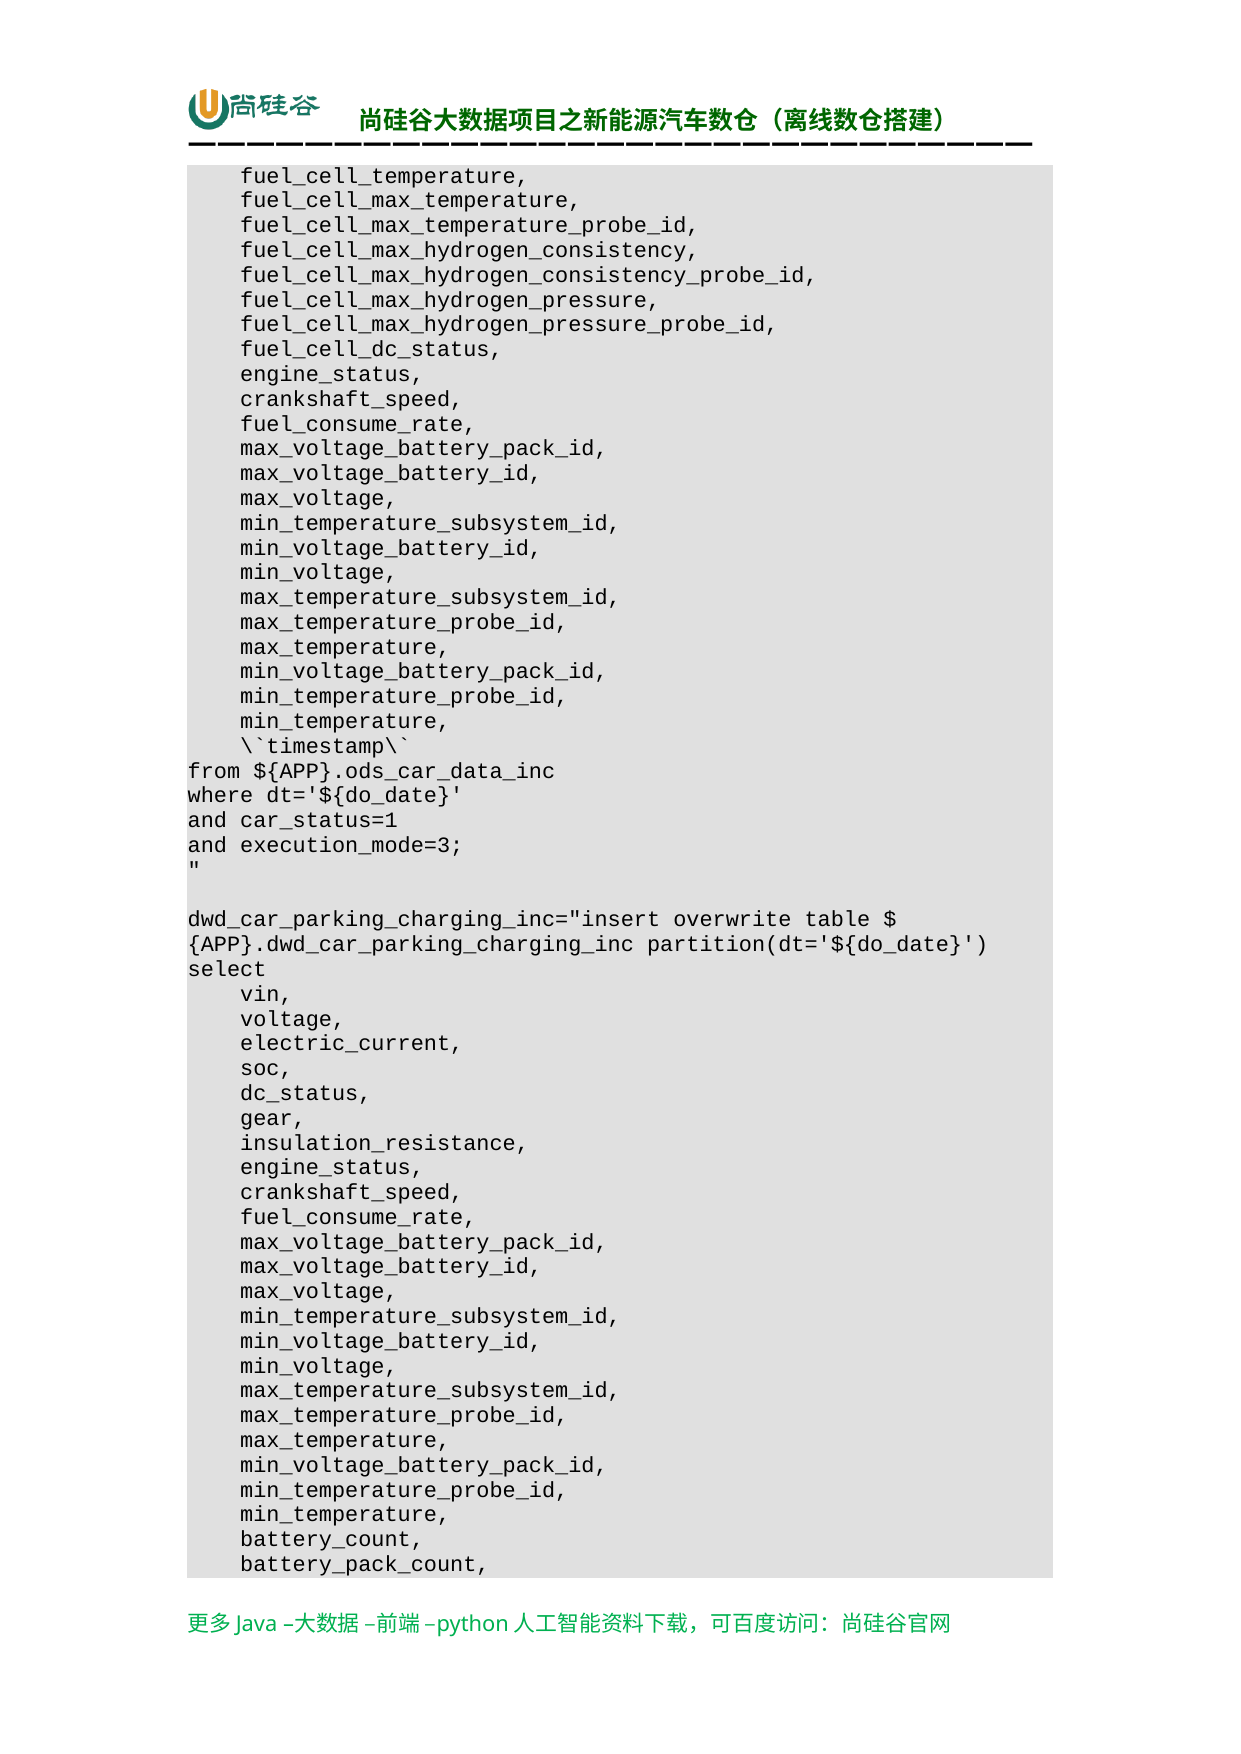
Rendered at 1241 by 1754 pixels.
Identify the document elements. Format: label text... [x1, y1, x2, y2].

text max_temperature_subsystem_id, [187, 586, 1053, 611]
text min_temperature_subsystem_id, [187, 512, 1053, 537]
text soc, [187, 1057, 1053, 1082]
text fuel_cell_max_hydrogen_consistency_probe_id, [187, 264, 1053, 289]
text min_voltage, [187, 1355, 1053, 1379]
text min_voltage_battery_id, [187, 1330, 1053, 1355]
text fuel_consume_rate, [187, 413, 1053, 437]
text engine_status, [187, 1156, 1053, 1181]
text min_temperature, [187, 1503, 1053, 1528]
text min_temperature_subsystem_id, [187, 1305, 1053, 1330]
text fuel_cell_max_temperature, [187, 189, 1053, 214]
text crankshaft_speed, [187, 388, 1053, 413]
text min_temperature_probe_id, [187, 1479, 1053, 1503]
text and execution_mode=3; [187, 834, 1053, 859]
text max_voltage_battery_pack_id, [187, 1231, 1053, 1256]
text max_voltage_battery_pack_id, [187, 437, 1053, 462]
text fuel_consume_rate, [187, 1206, 1053, 1231]
text min_voltage_battery_pack_id, [187, 661, 1053, 685]
text dc_status, [187, 1082, 1053, 1107]
text select [187, 958, 1053, 983]
text max_voltage, [187, 487, 1053, 512]
text vin, [187, 983, 1053, 1008]
text fuel_cell_max_temperature_probe_id, [187, 214, 1053, 239]
text voltage, [187, 1008, 1053, 1032]
text fuel_cell_max_hydrogen_pressure_probe_id, [187, 313, 1053, 338]
text max_temperature_probe_id, [187, 1404, 1053, 1429]
text min_voltage, [187, 561, 1053, 586]
text battery_count, [187, 1528, 1053, 1553]
text insulation_resistance, [187, 1132, 1053, 1156]
text min_temperature_probe_id, [187, 685, 1053, 710]
text max_voltage_battery_id, [187, 1256, 1053, 1280]
text engine_status, [187, 363, 1053, 388]
text min_temperature, [187, 710, 1053, 735]
text max_temperature, [187, 1429, 1053, 1454]
text max_voltage_battery_id, [187, 462, 1053, 487]
text fuel_cell_max_hydrogen_consistency, [187, 239, 1053, 264]
text and car_status=1 [187, 809, 1053, 834]
text gear, [187, 1107, 1053, 1132]
text crankshaft_speed, [187, 1181, 1053, 1206]
text " [187, 859, 1053, 884]
text dwd_car_parking_charging_inc="insert overwrite table ${APP}.dwd_car_parking_charging_inc partition(dt='${do_date}') [187, 908, 1053, 958]
text max_temperature, [187, 636, 1053, 661]
text where dt='${do_date}' [187, 784, 1053, 809]
text battery_pack_count, [187, 1553, 1053, 1578]
text max_temperature_subsystem_id, [187, 1379, 1053, 1404]
text min_voltage_battery_id, [187, 537, 1053, 561]
text min_voltage_battery_pack_id, [187, 1454, 1053, 1479]
text electric_current, [187, 1032, 1053, 1057]
text from ${APP}.ods_car_data_inc [187, 760, 1053, 784]
text fuel_cell_max_hydrogen_pressure, [187, 289, 1053, 313]
text fuel_cell_dc_status, [187, 338, 1053, 363]
picture [187, 88, 320, 130]
text fuel_cell_temperature, [187, 165, 1053, 189]
text \`timestamp\` [187, 735, 1053, 760]
text max_temperature_probe_id, [187, 611, 1053, 636]
text max_voltage, [187, 1280, 1053, 1305]
